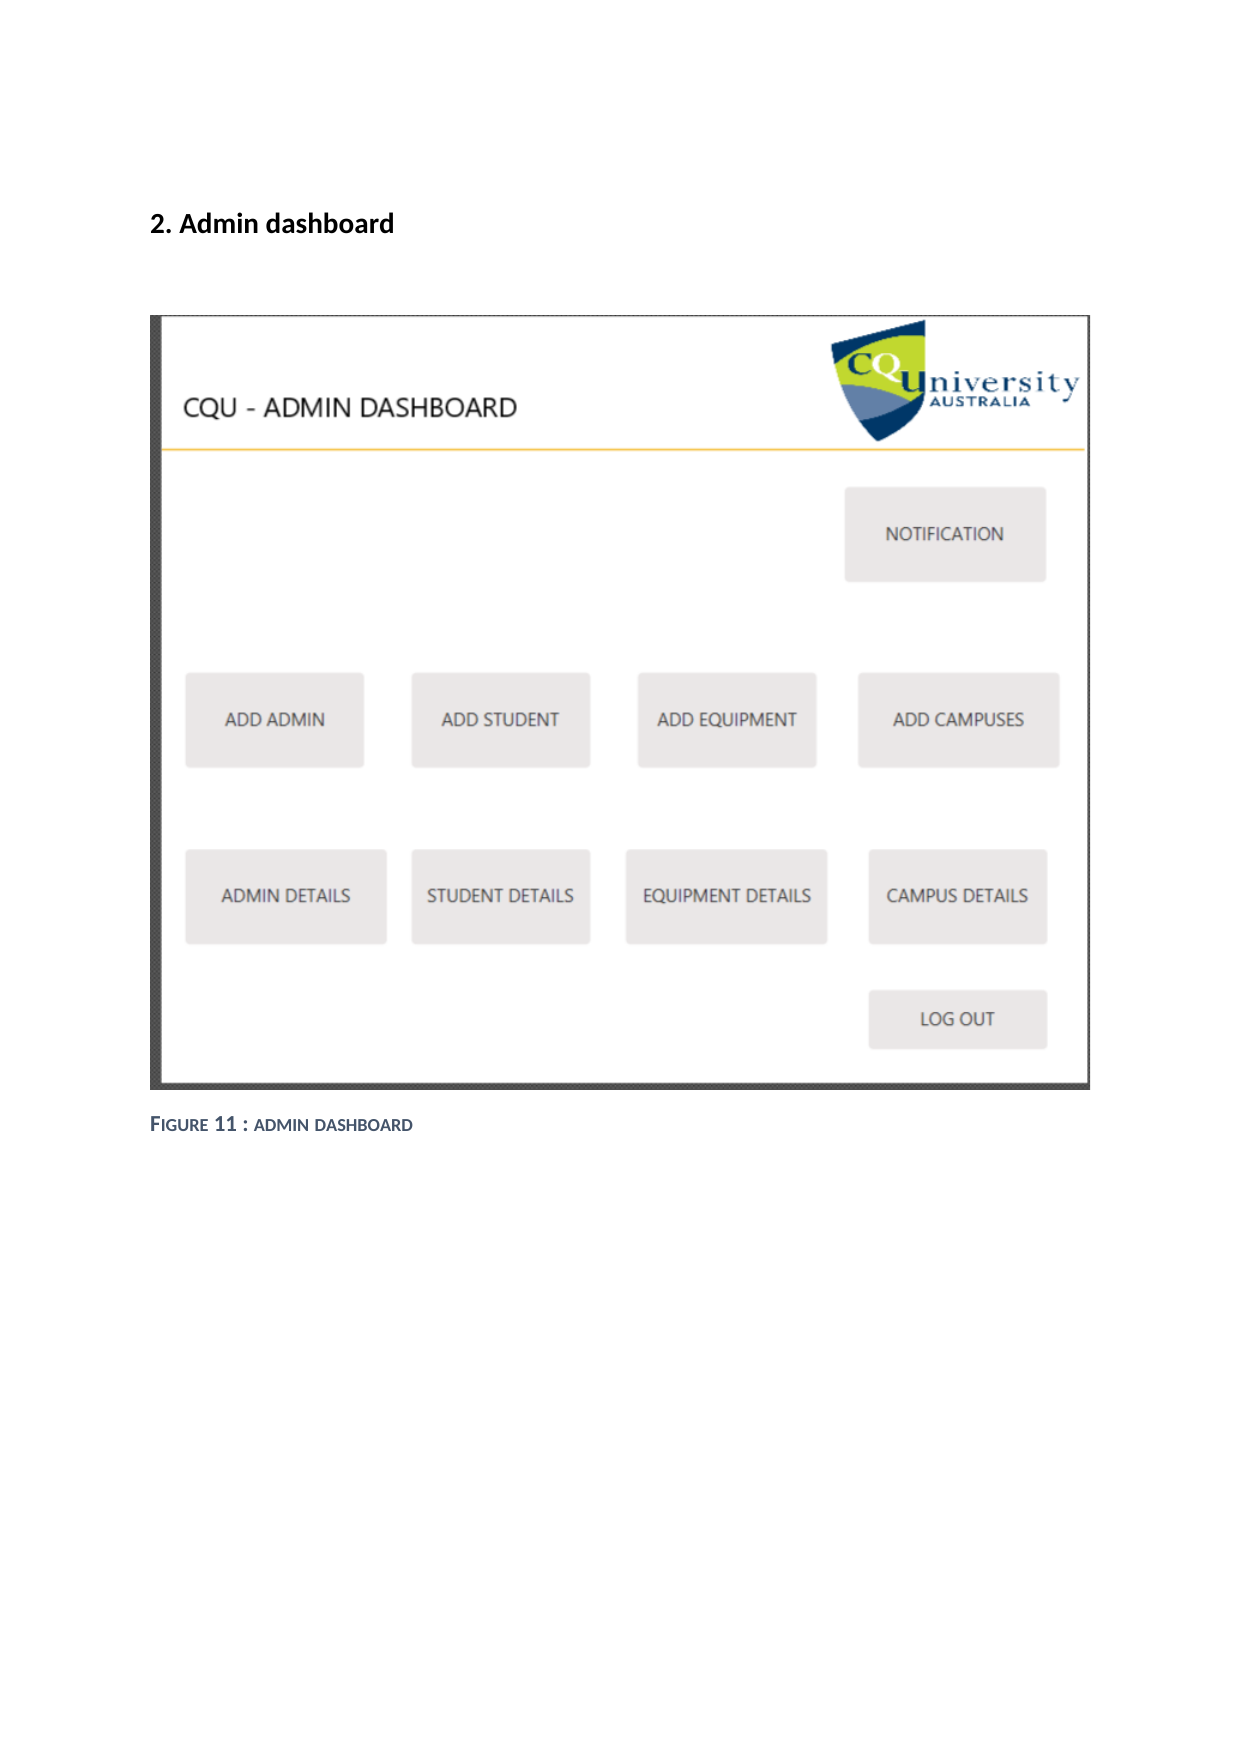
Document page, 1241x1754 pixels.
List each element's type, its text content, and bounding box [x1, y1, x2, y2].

text 2. Admin dashboard [150, 205, 1090, 241]
picture [150, 315, 1091, 1090]
